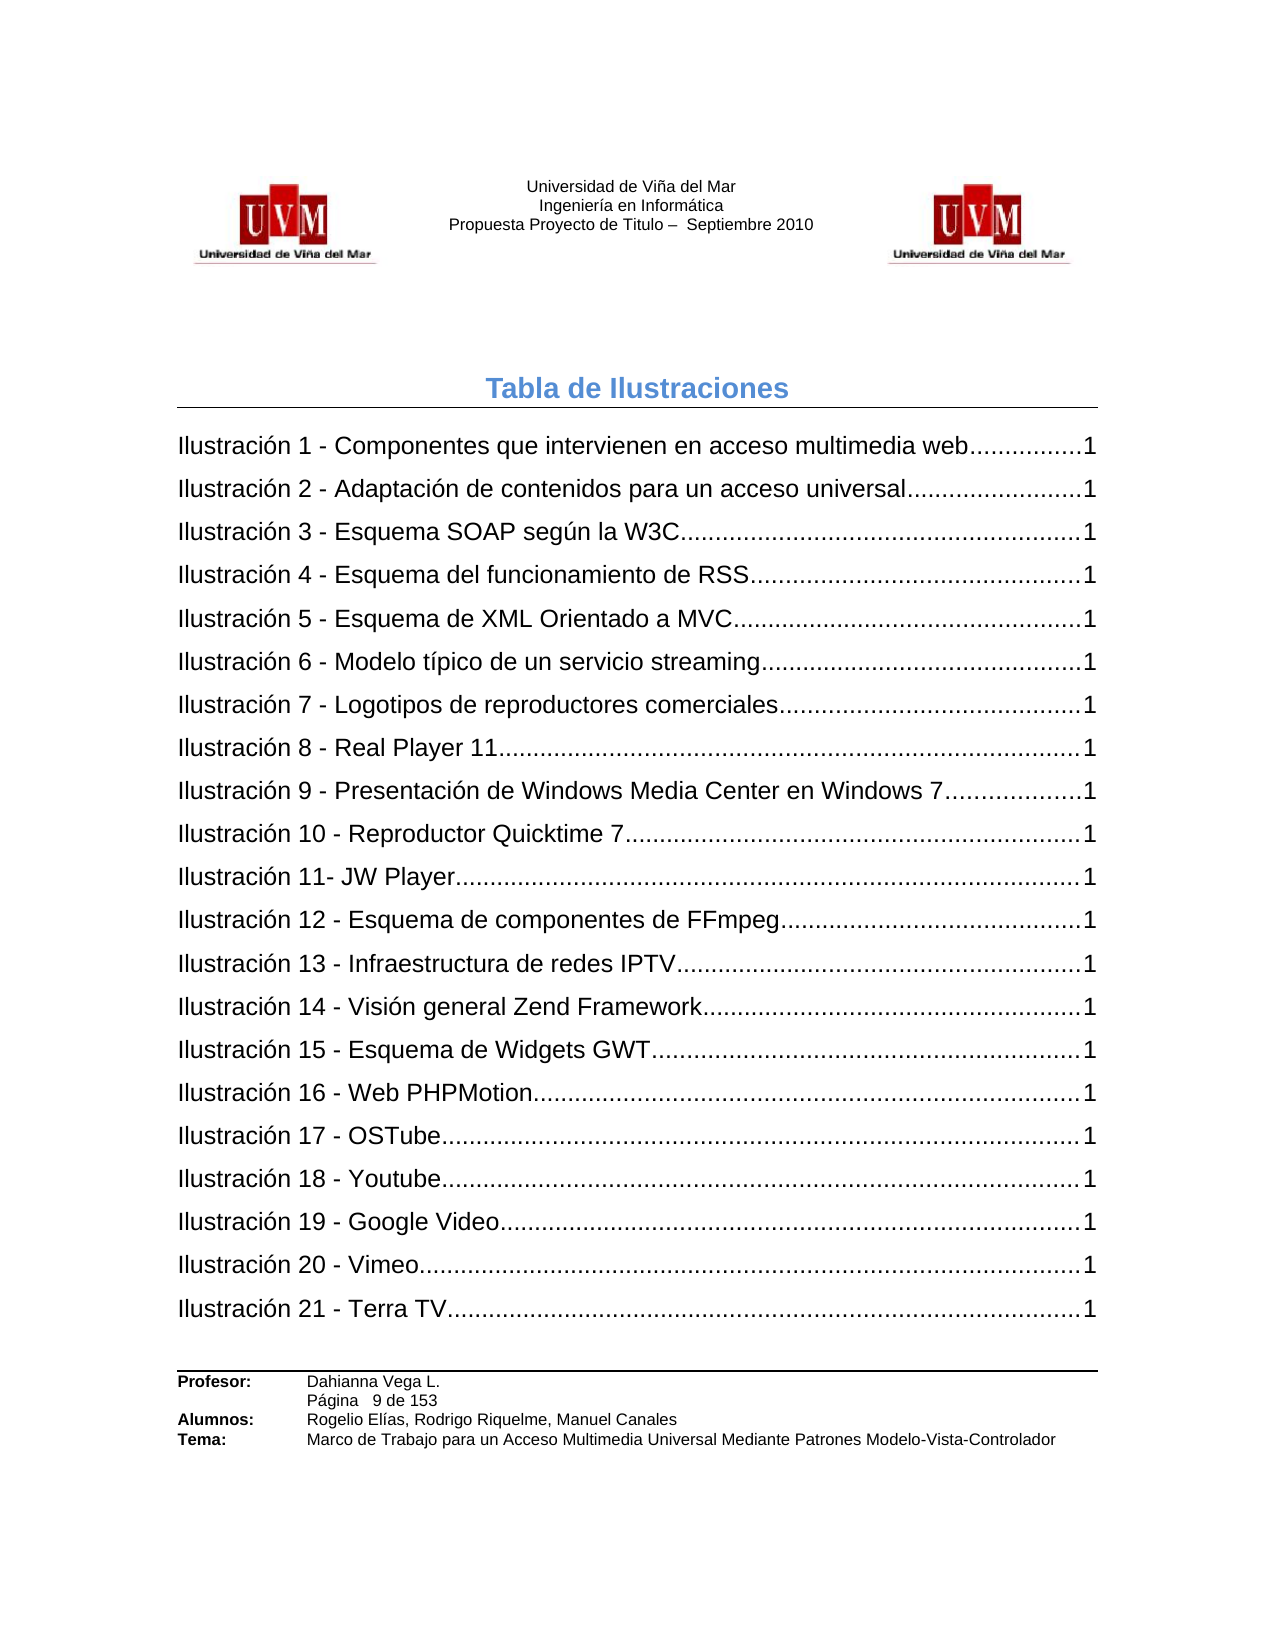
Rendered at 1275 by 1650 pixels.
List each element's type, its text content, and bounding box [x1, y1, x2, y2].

text Ilustración 1 - Componentes que intervienen en acceso multimedia web 1 [177, 431, 1098, 460]
text Ilustración 19 - Google Video 1 [177, 1207, 1098, 1236]
text Ilustración 8 - Real Player 11 1 [177, 733, 1098, 762]
text Ilustración 10 - Reproductor Quicktime 7 1 [177, 819, 1098, 848]
text Ilustración 12 - Esquema de componentes de FFmpeg 1 [177, 905, 1098, 934]
text Ilustración 21 - Terra TV 1 [177, 1293, 1098, 1322]
text Ilustración 13 - Infraestructura de redes IPTV 1 [177, 948, 1098, 977]
text Ilustración 7 - Logotipos de reproductores comerciales 1 [177, 690, 1098, 718]
text Ilustración 4 - Esquema del funcionamiento de RSS 1 [177, 560, 1098, 589]
text Ilustración 2 - Adaptación de contenidos para un acceso universal 1 [177, 474, 1098, 503]
text Ilustración 14 - Visión general Zend Framework 1 [177, 992, 1098, 1020]
picture [871, 176, 1084, 267]
text Ilustración 16 - Web PHPMotion 1 [177, 1078, 1098, 1107]
text Ilustración 3 - Esquema SOAP según la W3C 1 [177, 517, 1098, 546]
text Ilustración 18 - Youtube 1 [177, 1164, 1098, 1193]
text Ilustración 11- JW Player 1 [177, 862, 1098, 891]
text Ilustración 17 - OSTube 1 [177, 1121, 1098, 1150]
title Tabla de Ilustraciones [177, 371, 1098, 407]
text Ilustración 15 - Esquema de Widgets GWT 1 [177, 1035, 1098, 1063]
text Ilustración 6 - Modelo típico de un servicio streaming 1 [177, 647, 1098, 675]
text Ilustración 20 - Vimeo 1 [177, 1250, 1098, 1279]
text Ilustración 9 - Presentación de Windows Media Center en Windows 7 1 [177, 776, 1098, 805]
text Ilustración 5 - Esquema de XML Orientado a MVC 1 [177, 603, 1098, 632]
picture [177, 176, 390, 267]
